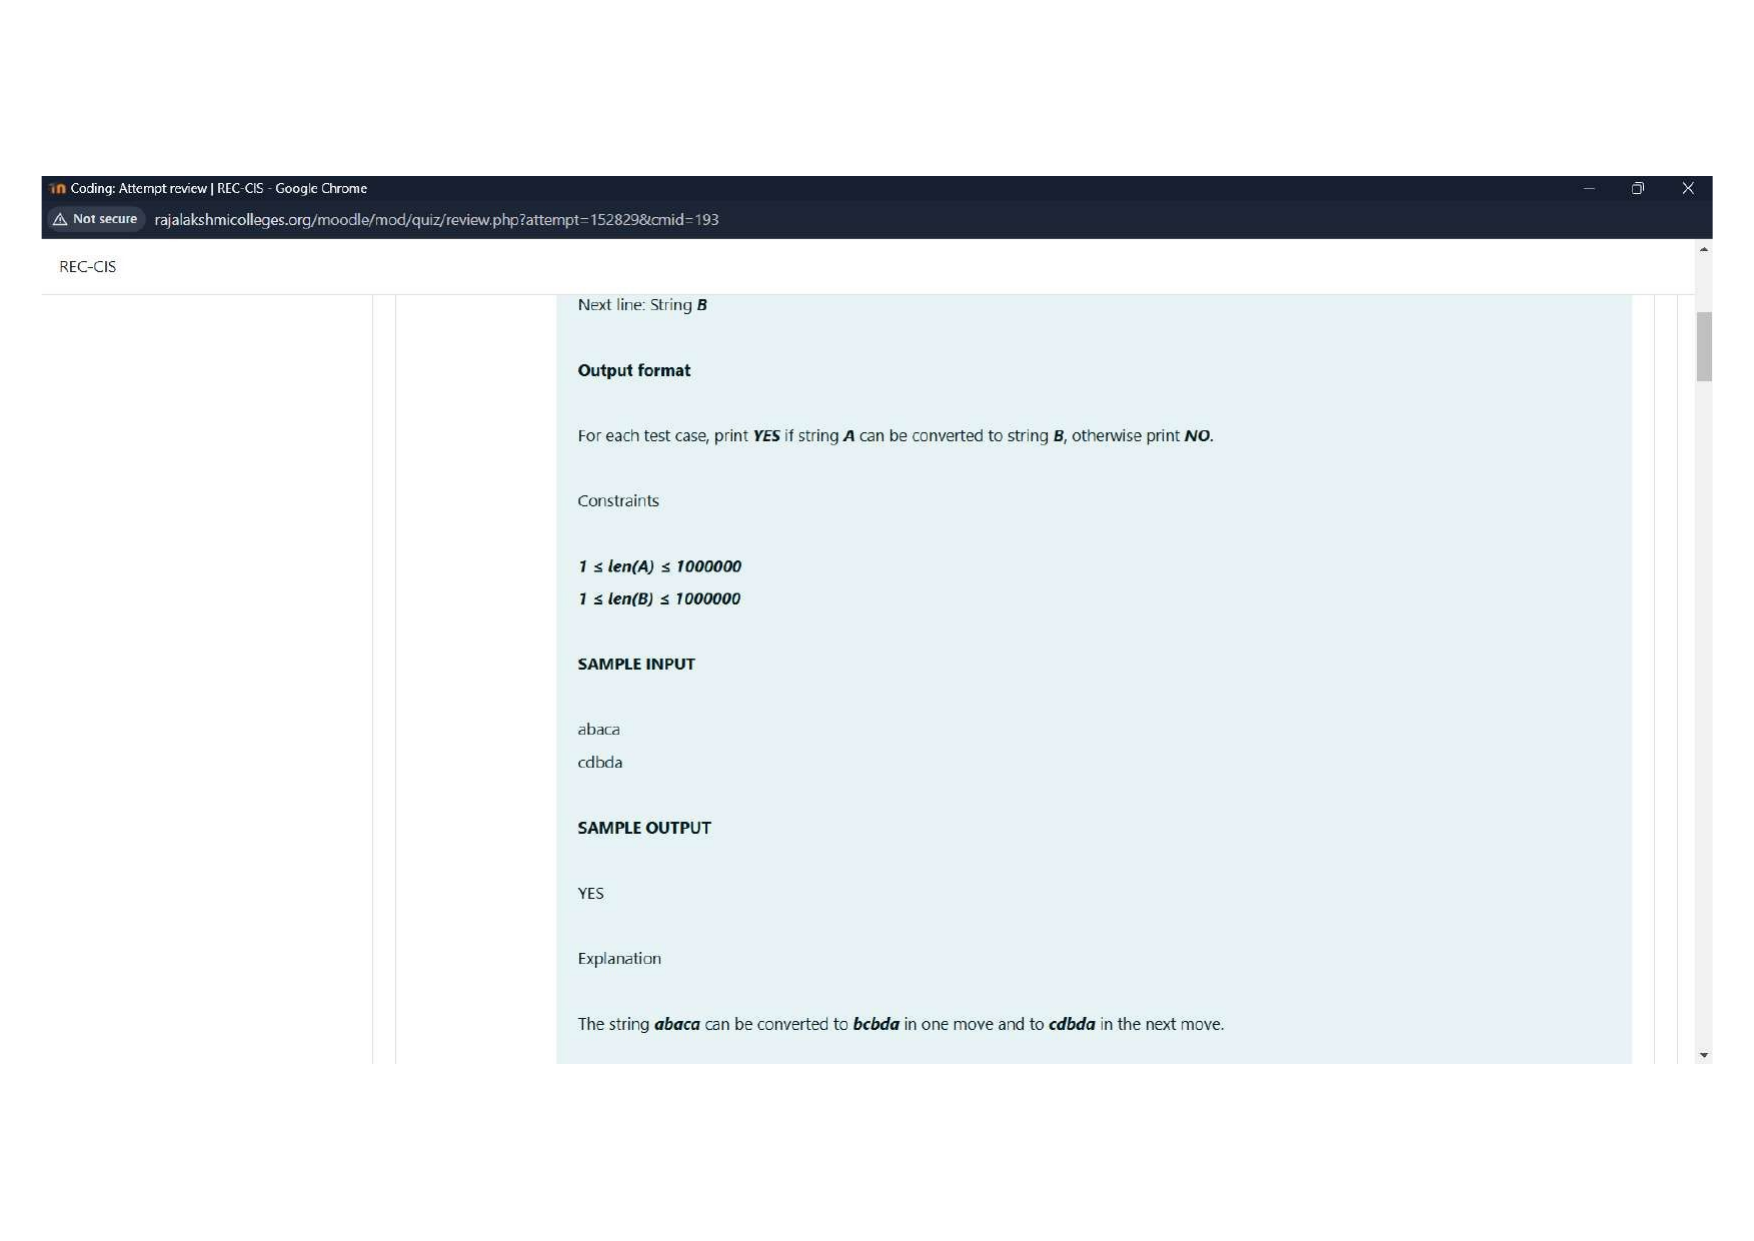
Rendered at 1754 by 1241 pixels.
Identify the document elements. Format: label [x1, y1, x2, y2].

picture [41, 176, 1713, 1064]
